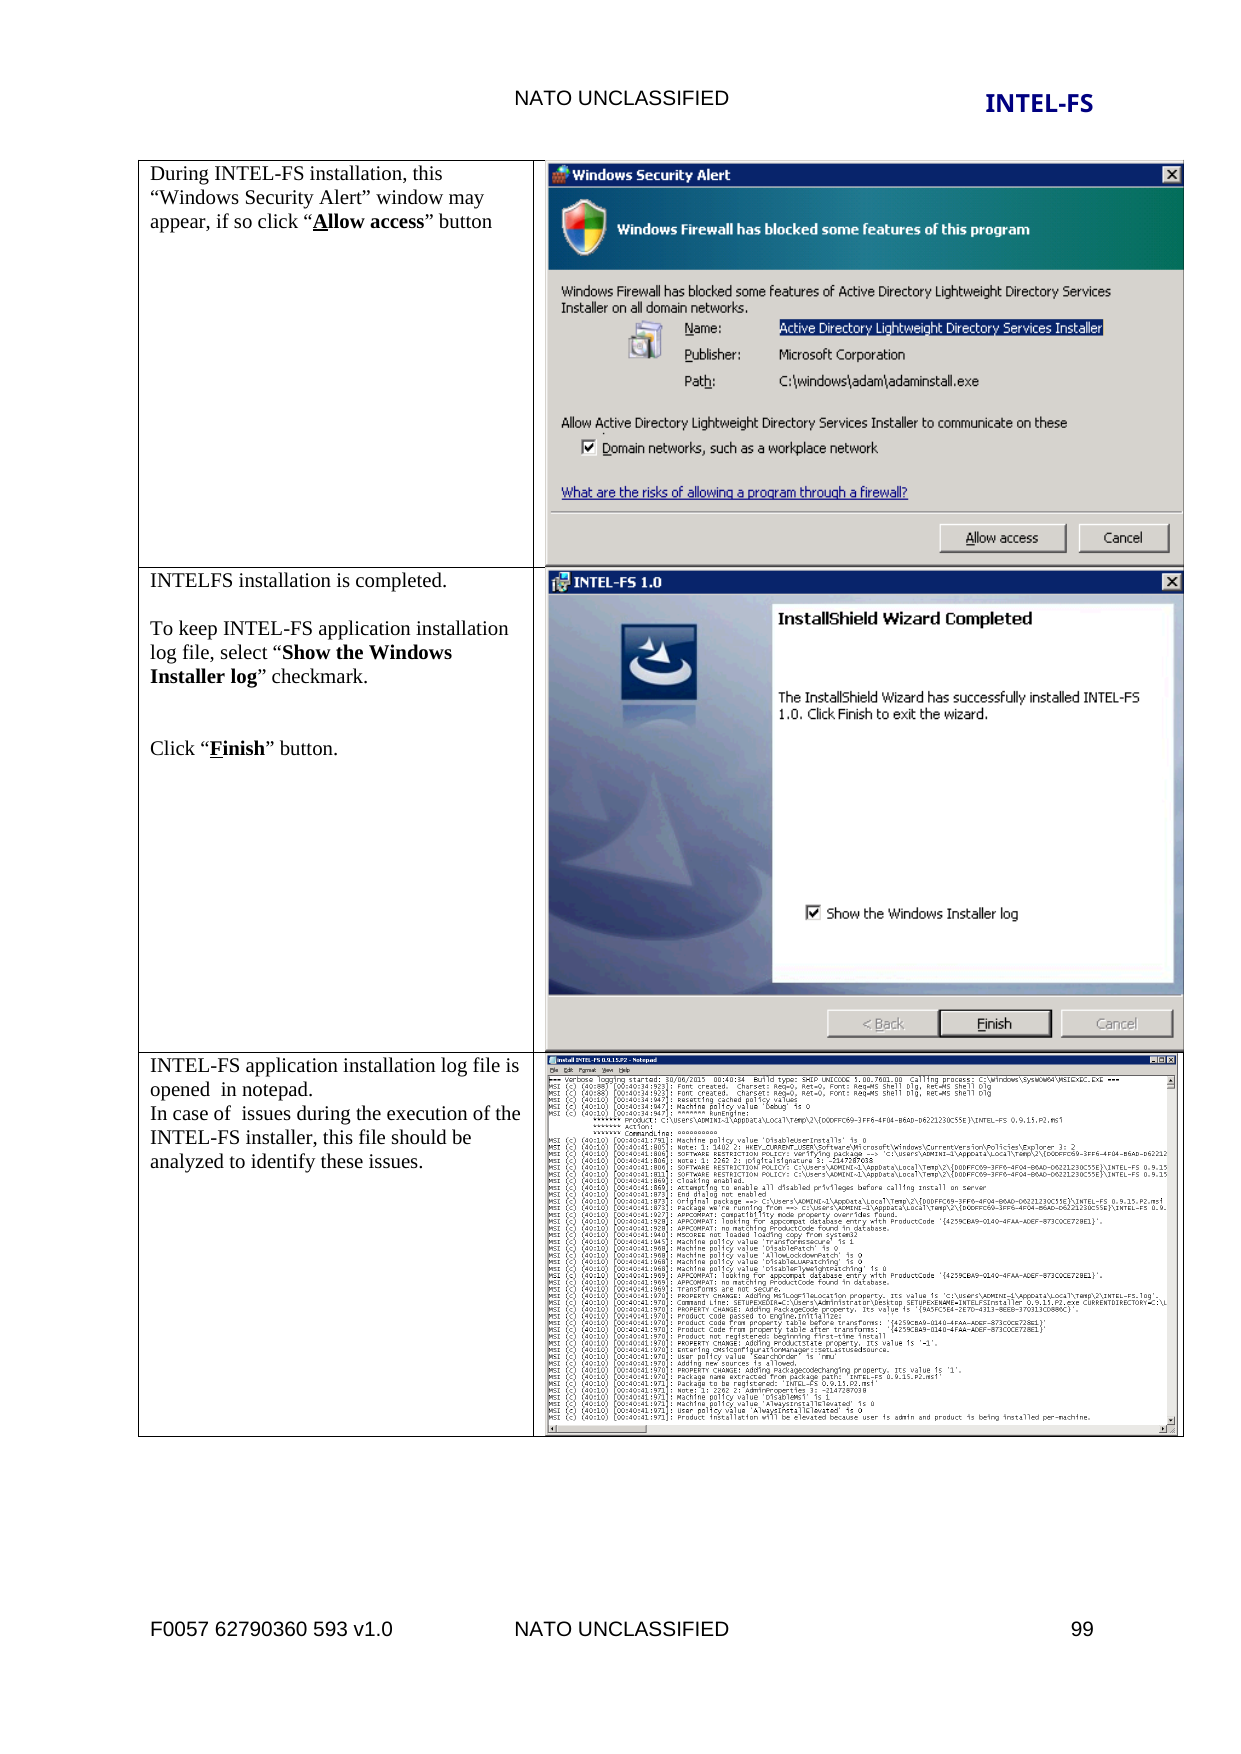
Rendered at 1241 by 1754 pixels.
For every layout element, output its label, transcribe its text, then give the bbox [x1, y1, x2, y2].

table_cell During INTEL-FS installation, this “Windows Security Alert” window may appear, if so click “Allow access” button [139, 161, 533, 567]
table_cell INTELFS installation is completed. To keep INTEL-FS application installation log file, select “Show the Windows Installer log” checkmark. Click “Finish” button. [139, 568, 533, 1052]
picture [545, 160, 1184, 1052]
table_cell [534, 568, 545, 1052]
table_cell [1178, 1053, 1183, 1436]
table_cell [534, 1053, 545, 1436]
picture [545, 1053, 1178, 1436]
table_cell [534, 161, 545, 567]
table_cell INTEL-FS application installation log file is opened in notepad. In case of issues during the execution of the INTEL-FS installer, this file should be analyzed to identify these issues. [139, 1053, 533, 1436]
